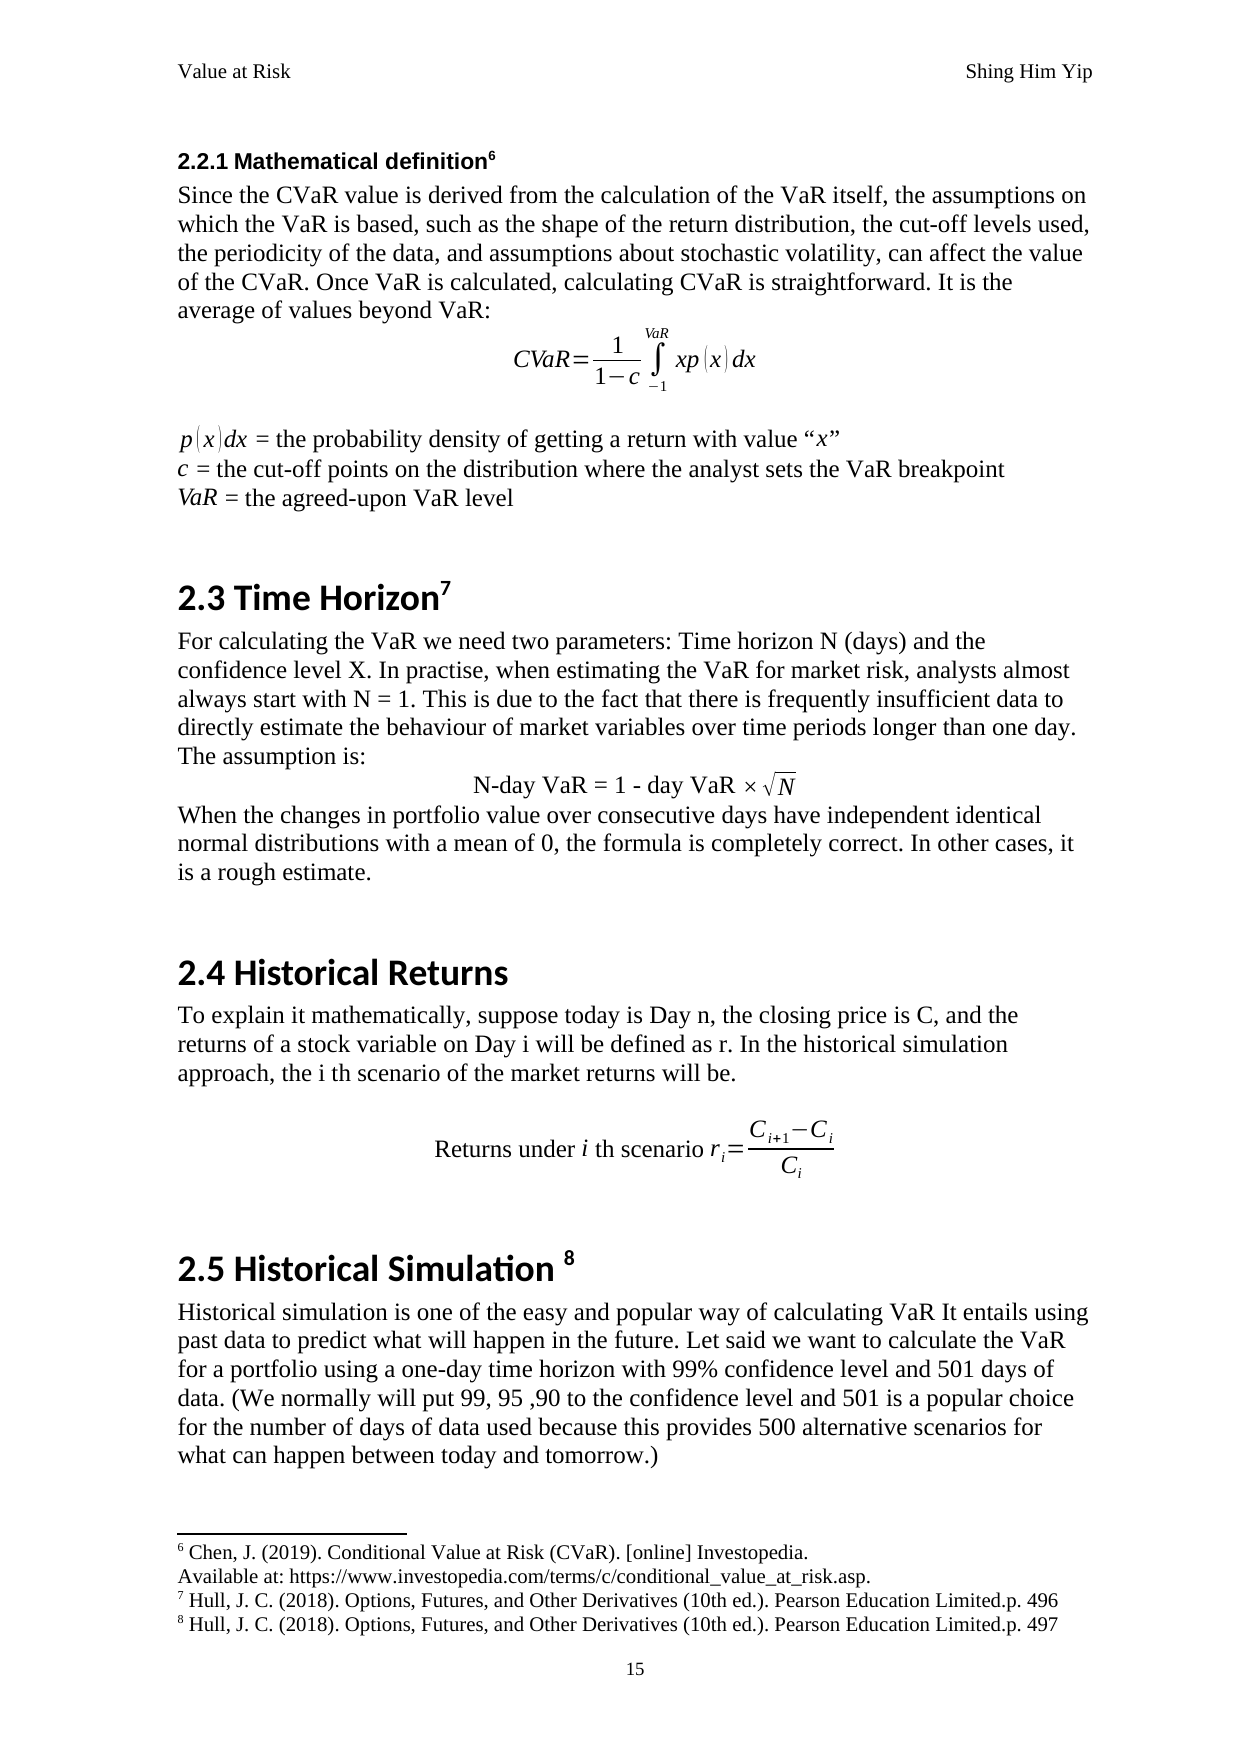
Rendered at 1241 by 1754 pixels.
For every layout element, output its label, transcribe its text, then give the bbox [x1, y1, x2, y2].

subtitle Historical Returns [177, 948, 1092, 994]
subtitle Time Horizon [177, 574, 1092, 620]
text Returns under th scenario [177, 1116, 1092, 1182]
text For calculating the VaR we need two parameters: Time horizon N (days) and the confidence level X. In practise, when estimating the VaR for market risk, analysts almost always start with N = 1. This is due to the fact that there is frequently insufficient data to directly estimate the behaviour of market variables over time periods longer than one day. The assumption is: [177, 626, 1092, 770]
subtitle Historical Simulation [177, 1244, 1092, 1290]
text = the probability density of getting a return with value “” [177, 423, 1092, 454]
text Since the CVaR value is derived from the calculation of the VaR itself, the assumptions on which the VaR is based, such as the shape of the return distribution, the cut-off levels used, the periodicity of the data, and assumptions about stochastic volatility, can affect the value of the CVaR. Once VaR is calculated, calculating CVaR is straightforward. It is the average of values beyond VaR: [177, 180, 1092, 324]
text To explain it mathematically, suppose today is Day n, the closing price is C, and the returns of a stock variable on Day i will be defined as r. In the historical simulation approach, the i th scenario of the market returns will be. [177, 1001, 1092, 1087]
text = the cut-off points on the distribution where the analyst sets the VaR breakpoint [177, 454, 1092, 483]
text Historical simulation is one of the easy and popular way of calculating VaR It entails using past data to predict what will happen in the future. Let said we want to calculate the VaR for a portfolio using a one-day time horizon with 99% confidence level and 501 days of data. (We normally will put 99, 95 ,90 to the confidence level and 501 is a popular choice for the number of days of data used because this provides 500 alternative scenarios for what can happen between today and tomorrow.) [177, 1297, 1092, 1469]
subtitle Mathematical definition [177, 148, 1092, 174]
text N-day VaR = 1 - day VaR [177, 770, 1092, 800]
text When the changes in portfolio value over consecutive days have independent identical normal distributions with a mean of 0, the formula is completely correct. In other cases, it is a rough estimate. [177, 800, 1092, 886]
text = the agreed-upon VaR level [177, 483, 1092, 512]
